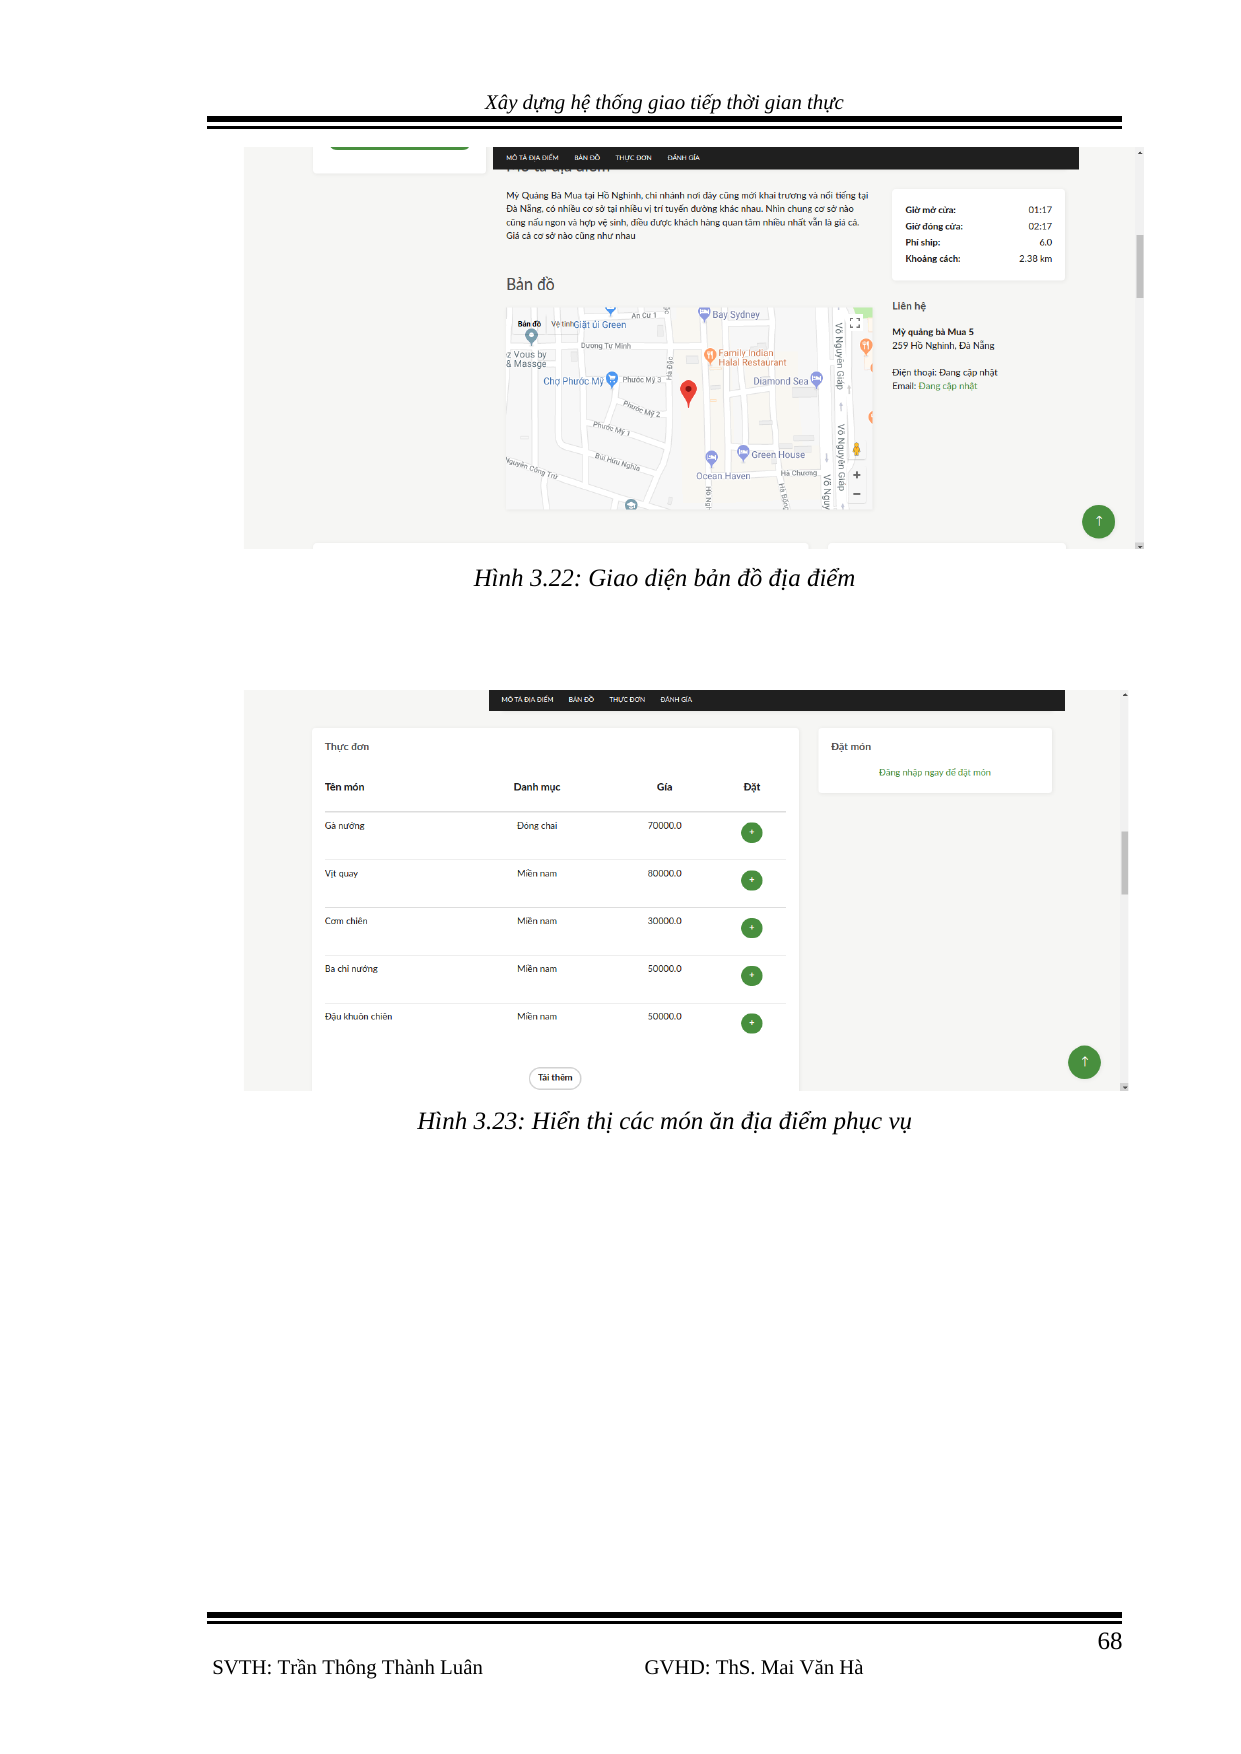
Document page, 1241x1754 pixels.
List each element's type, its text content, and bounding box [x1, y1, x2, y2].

picture [243, 690, 1129, 1091]
picture [243, 147, 1144, 549]
